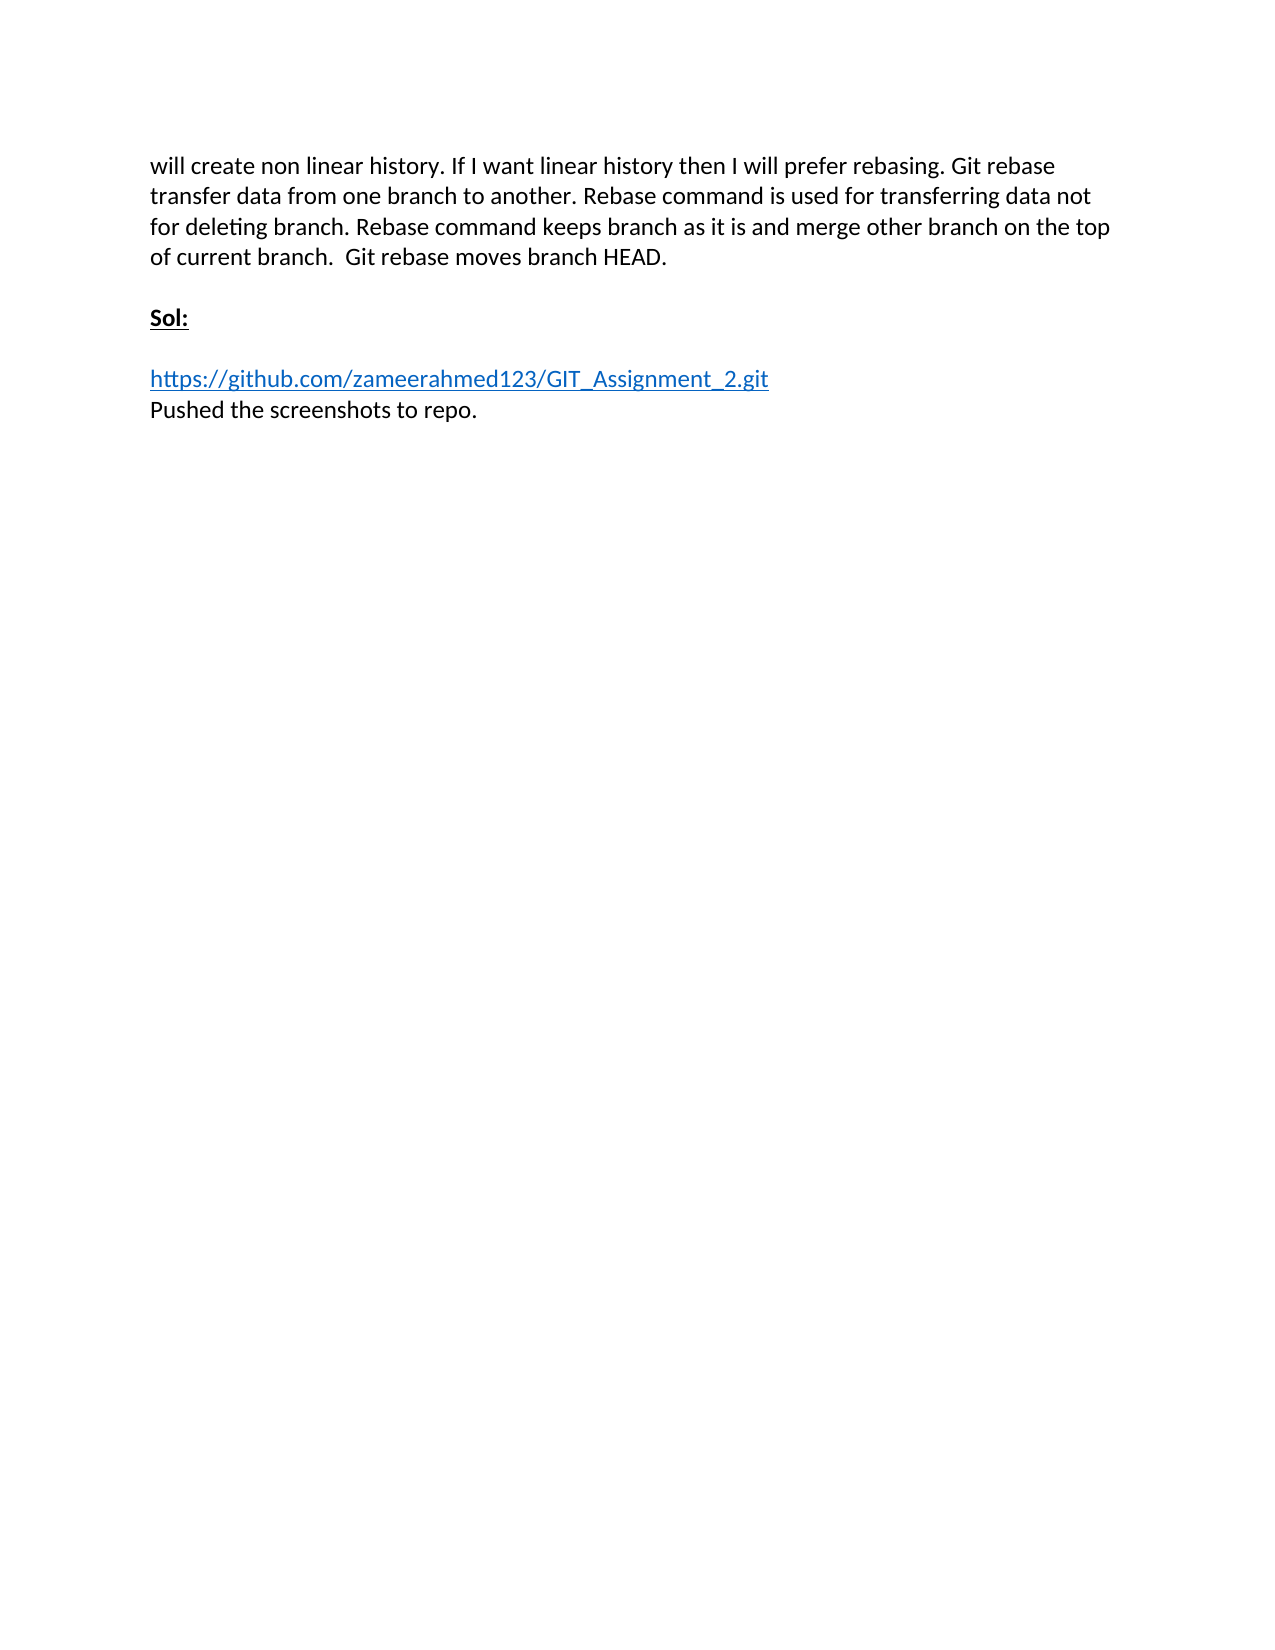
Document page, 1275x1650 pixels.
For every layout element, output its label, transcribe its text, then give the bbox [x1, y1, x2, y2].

text https://github.com/zameerahmed123/GIT_Assignment_2.git [150, 364, 1125, 394]
text Pushed the screenshots to repo. [150, 394, 1125, 425]
text Sol: [150, 303, 1125, 333]
text Merging and rebasing both are different concepts. I will prefer anyone of them depending on requirement. Git merge command merges one branch with other branch. After merging branch will create non linear history. If I want linear history then I will prefer rebasing. Git rebase transfer data from one branch to another. Rebase command is used for transferring data not for deleting branch. Rebase command keeps branch as it is and merge other branch on the top of current branch. Git rebase moves branch HEAD. [150, 150, 1125, 272]
